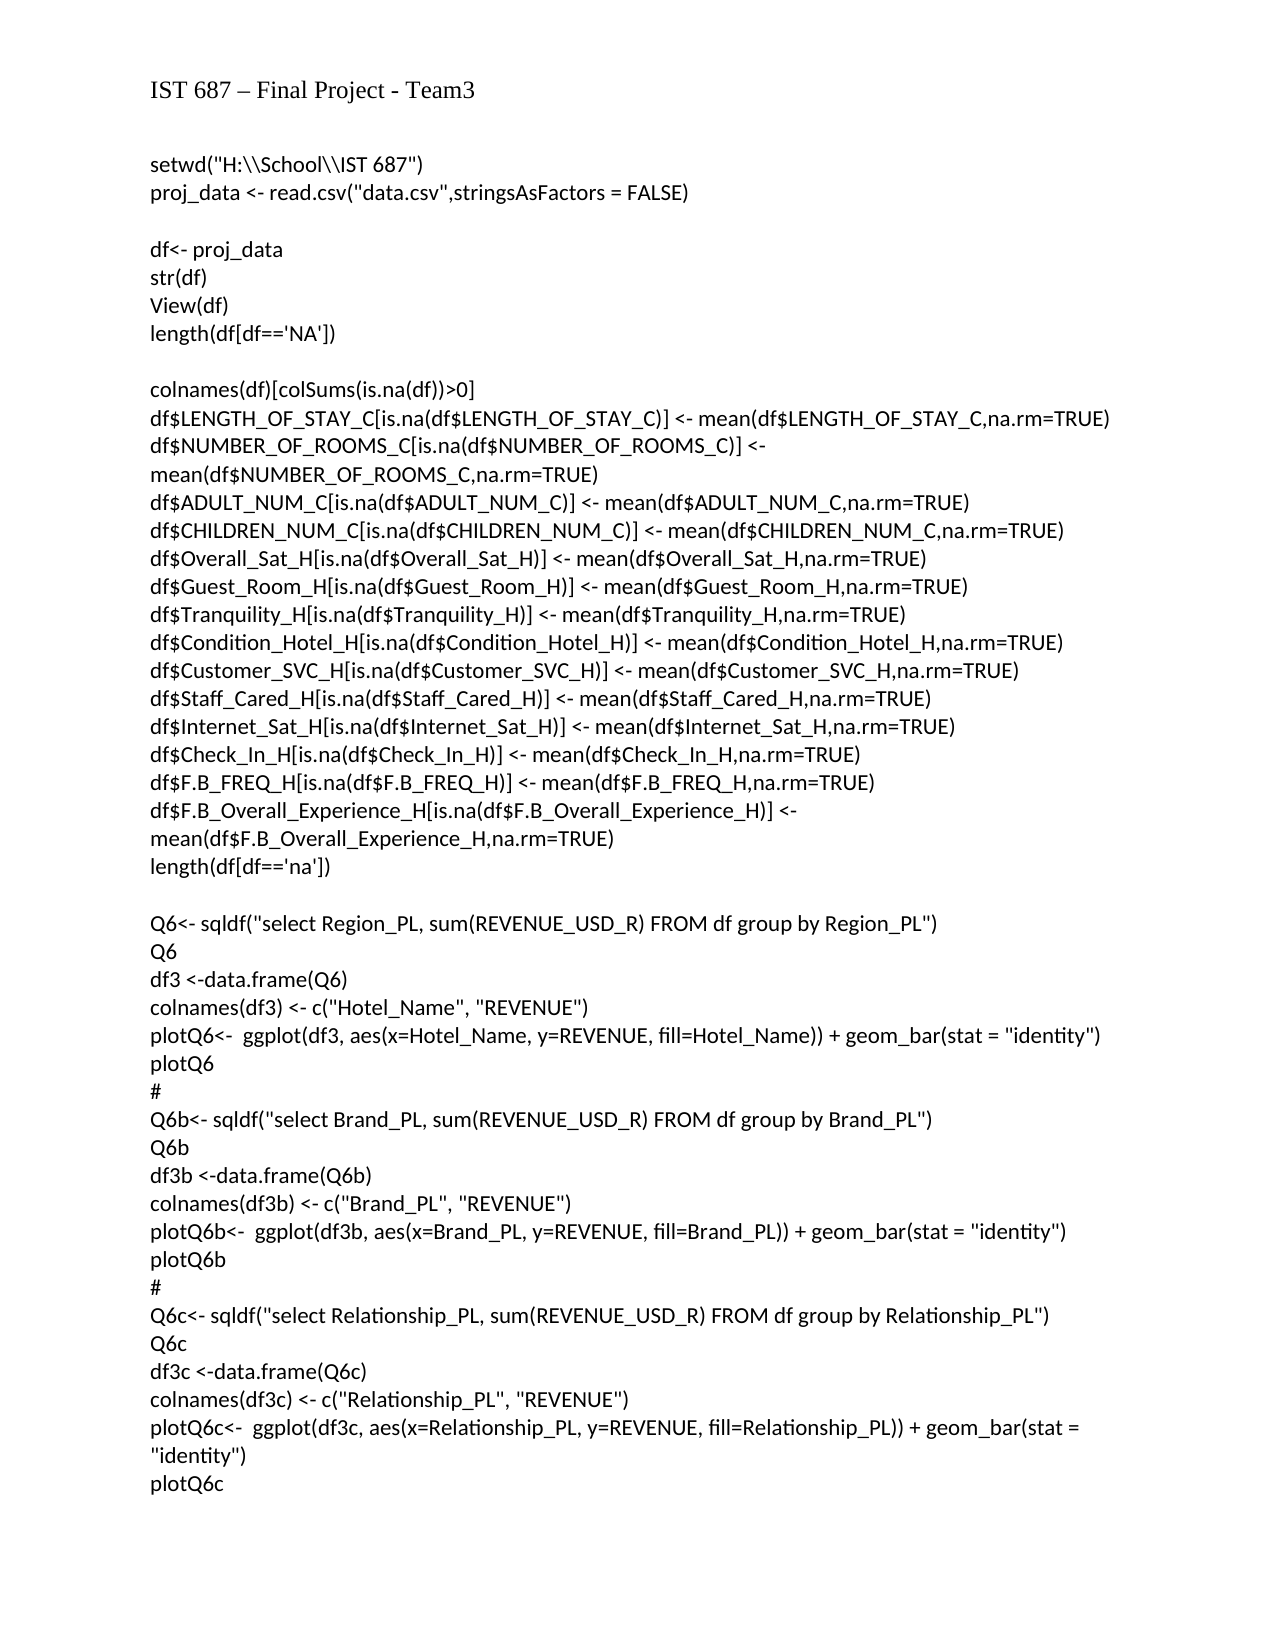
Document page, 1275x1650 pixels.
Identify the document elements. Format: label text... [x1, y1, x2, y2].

text plotQ6c<- ggplot(df3c, aes(x=Relationship_PL, y=REVENUE, fill=Relationship_PL)) + geom_bar(stat = "identity") [150, 1413, 1125, 1469]
text df3b <-data.frame(Q6b) [150, 1161, 1125, 1189]
text df$NUMBER_OF_ROOMS_C[is.na(df$NUMBER_OF_ROOMS_C)] <- mean(df$NUMBER_OF_ROOMS_C,na.rm=TRUE) [150, 432, 1125, 488]
text plotQ6b [150, 1245, 1125, 1273]
text df$Condition_Hotel_H[is.na(df$Condition_Hotel_H)] <- mean(df$Condition_Hotel_H,na.rm=TRUE) [150, 628, 1125, 656]
text plotQ6c [150, 1469, 1125, 1497]
text length(df[df=='NA']) [150, 319, 1125, 347]
text df$Customer_SVC_H[is.na(df$Customer_SVC_H)] <- mean(df$Customer_SVC_H,na.rm=TRUE) [150, 656, 1125, 684]
text df$F.B_Overall_Experience_H[is.na(df$F.B_Overall_Experience_H)] <- mean(df$F.B_Overall_Experience_H,na.rm=TRUE) [150, 796, 1125, 852]
text df$ADULT_NUM_C[is.na(df$ADULT_NUM_C)] <- mean(df$ADULT_NUM_C,na.rm=TRUE) [150, 488, 1125, 516]
text # [150, 1077, 1125, 1105]
text Q6b<- sqldf("select Brand_PL, sum(REVENUE_USD_R) FROM df group by Brand_PL") [150, 1105, 1125, 1133]
text setwd("H:\\School\\IST 687") [150, 150, 1125, 178]
text plotQ6 [150, 1049, 1125, 1077]
text df3 <-data.frame(Q6) [150, 965, 1125, 993]
text proj_data <- read.csv("data.csv",stringsAsFactors = FALSE) [150, 178, 1125, 206]
text # [150, 1273, 1125, 1301]
text Q6c<- sqldf("select Relationship_PL, sum(REVENUE_USD_R) FROM df group by Relationship_PL") [150, 1301, 1125, 1329]
text df$Guest_Room_H[is.na(df$Guest_Room_H)] <- mean(df$Guest_Room_H,na.rm=TRUE) [150, 572, 1125, 600]
text Q6b [150, 1133, 1125, 1161]
text colnames(df)[colSums(is.na(df))>0] [150, 376, 1125, 404]
text df3c <-data.frame(Q6c) [150, 1357, 1125, 1385]
text length(df[df=='na']) [150, 852, 1125, 880]
text plotQ6<- ggplot(df3, aes(x=Hotel_Name, y=REVENUE, fill=Hotel_Name)) + geom_bar(stat = "identity") [150, 1021, 1125, 1049]
text df$Internet_Sat_H[is.na(df$Internet_Sat_H)] <- mean(df$Internet_Sat_H,na.rm=TRUE) [150, 712, 1125, 740]
text str(df) [150, 263, 1125, 291]
text df<- proj_data [150, 235, 1125, 263]
text df$LENGTH_OF_STAY_C[is.na(df$LENGTH_OF_STAY_C)] <- mean(df$LENGTH_OF_STAY_C,na.rm=TRUE) [150, 404, 1125, 432]
text Q6c [150, 1329, 1125, 1357]
text df$F.B_FREQ_H[is.na(df$F.B_FREQ_H)] <- mean(df$F.B_FREQ_H,na.rm=TRUE) [150, 768, 1125, 796]
text Q6 [150, 937, 1125, 965]
text df$Check_In_H[is.na(df$Check_In_H)] <- mean(df$Check_In_H,na.rm=TRUE) [150, 740, 1125, 768]
text colnames(df3c) <- c("Relationship_PL", "REVENUE") [150, 1385, 1125, 1413]
text Q6<- sqldf("select Region_PL, sum(REVENUE_USD_R) FROM df group by Region_PL") [150, 909, 1125, 937]
text df$Staff_Cared_H[is.na(df$Staff_Cared_H)] <- mean(df$Staff_Cared_H,na.rm=TRUE) [150, 684, 1125, 712]
text df$CHILDREN_NUM_C[is.na(df$CHILDREN_NUM_C)] <- mean(df$CHILDREN_NUM_C,na.rm=TRUE) [150, 516, 1125, 544]
text View(df) [150, 291, 1125, 319]
text colnames(df3b) <- c("Brand_PL", "REVENUE") [150, 1189, 1125, 1217]
text df$Tranquility_H[is.na(df$Tranquility_H)] <- mean(df$Tranquility_H,na.rm=TRUE) [150, 600, 1125, 628]
text colnames(df3) <- c("Hotel_Name", "REVENUE") [150, 993, 1125, 1021]
text df$Overall_Sat_H[is.na(df$Overall_Sat_H)] <- mean(df$Overall_Sat_H,na.rm=TRUE) [150, 544, 1125, 572]
text plotQ6b<- ggplot(df3b, aes(x=Brand_PL, y=REVENUE, fill=Brand_PL)) + geom_bar(stat = "identity") [150, 1217, 1125, 1245]
